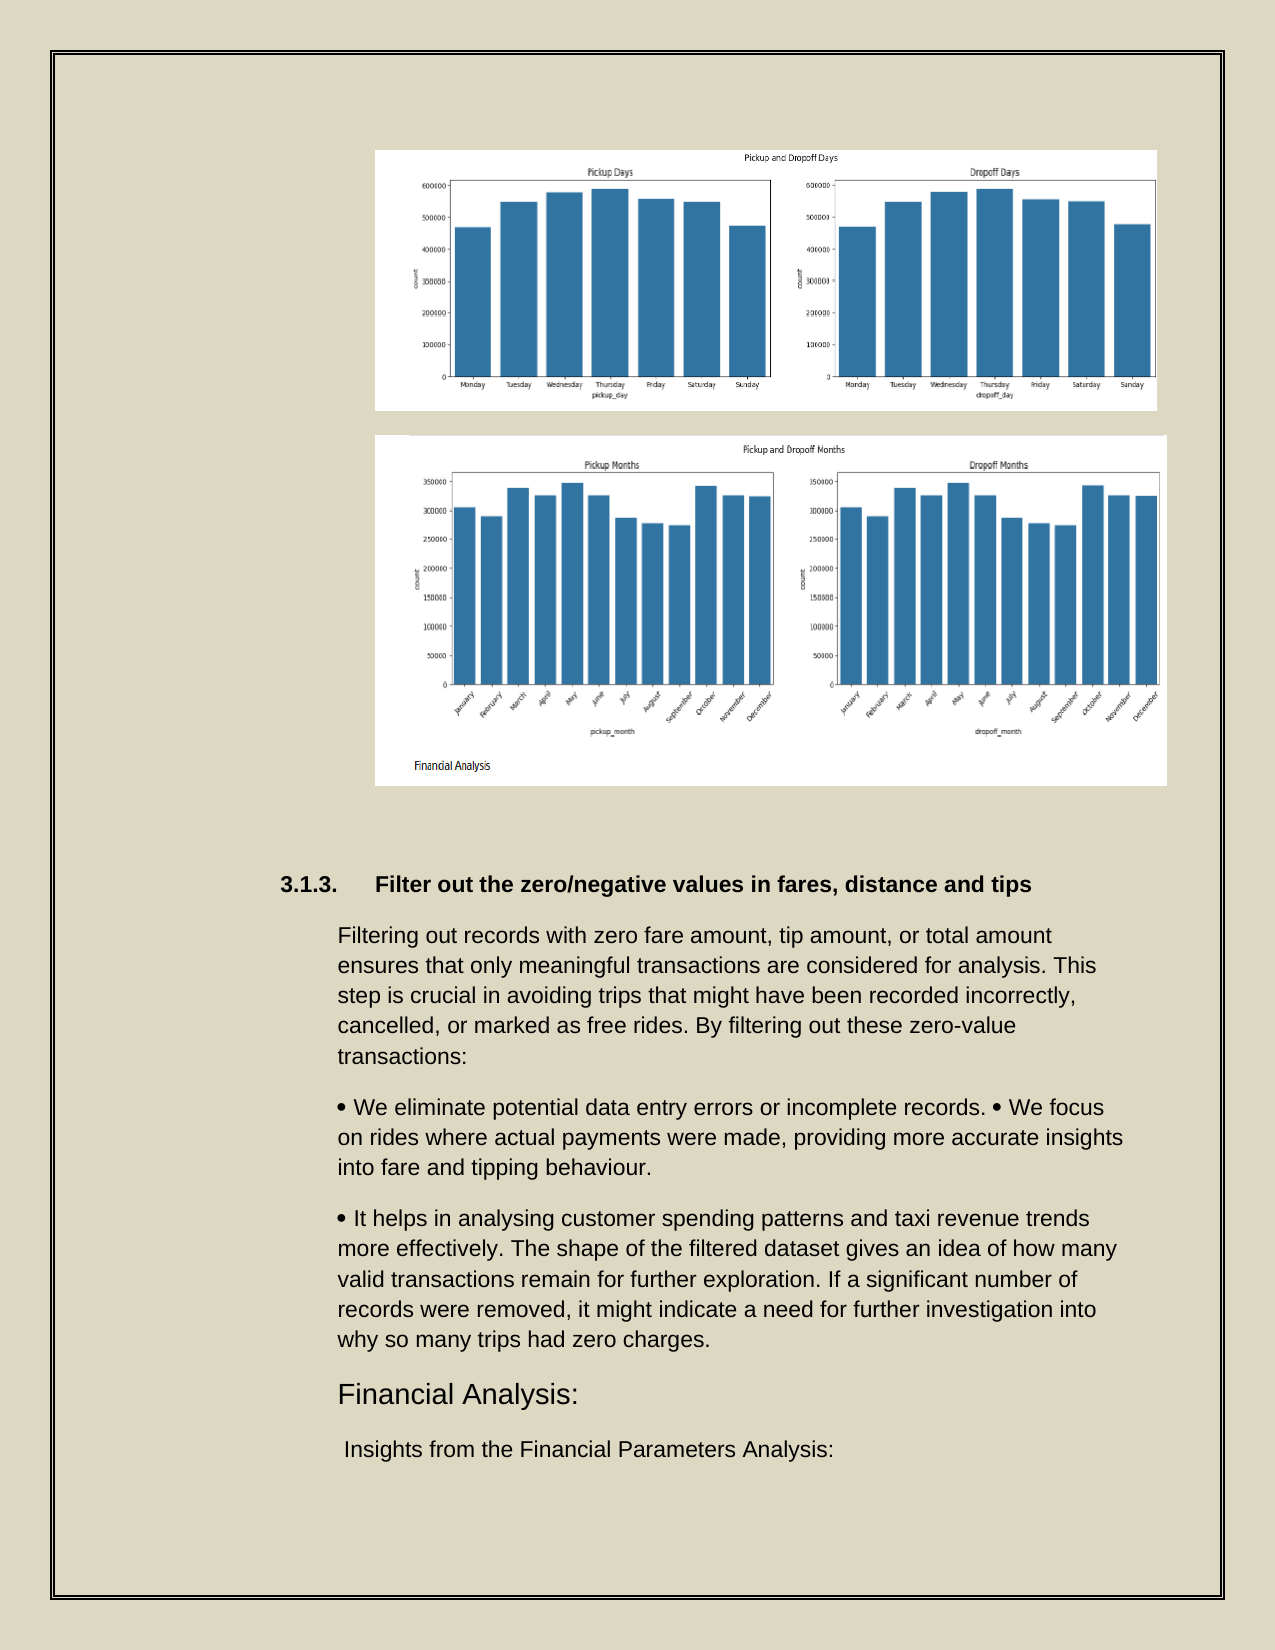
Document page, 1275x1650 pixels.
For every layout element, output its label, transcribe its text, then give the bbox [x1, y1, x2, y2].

text We eliminate potential data entry errors or incomplete records. We focus on rides where actual payments were made, providing more accurate insights into fare and tipping behaviour. [337, 1094, 1125, 1180]
list Filter out the zero/negative values in fares, distance and tips [337, 871, 1125, 897]
picture [375, 435, 1167, 786]
picture [375, 150, 1158, 411]
text Insights from the Financial Parameters Analysis: [337, 1436, 1125, 1463]
text Filtering out records with zero fare amount, tip amount, or total amount ensures that only meaningful transactions are considered for analysis. This step is crucial in avoiding trips that might have been recorded incorrectly, cancelled, or marked as free rides. By filtering out these zero-value transactions: [337, 922, 1125, 1069]
text Financial Analysis: [337, 1377, 1125, 1411]
text It helps in analysing customer spending patterns and taxi revenue trends more effectively. The shape of the filtered dataset gives an idea of how many valid transactions remain for further exploration. If a significant number of records were removed, it might indicate a need for further investigation into why so many trips had zero charges. [337, 1205, 1125, 1352]
